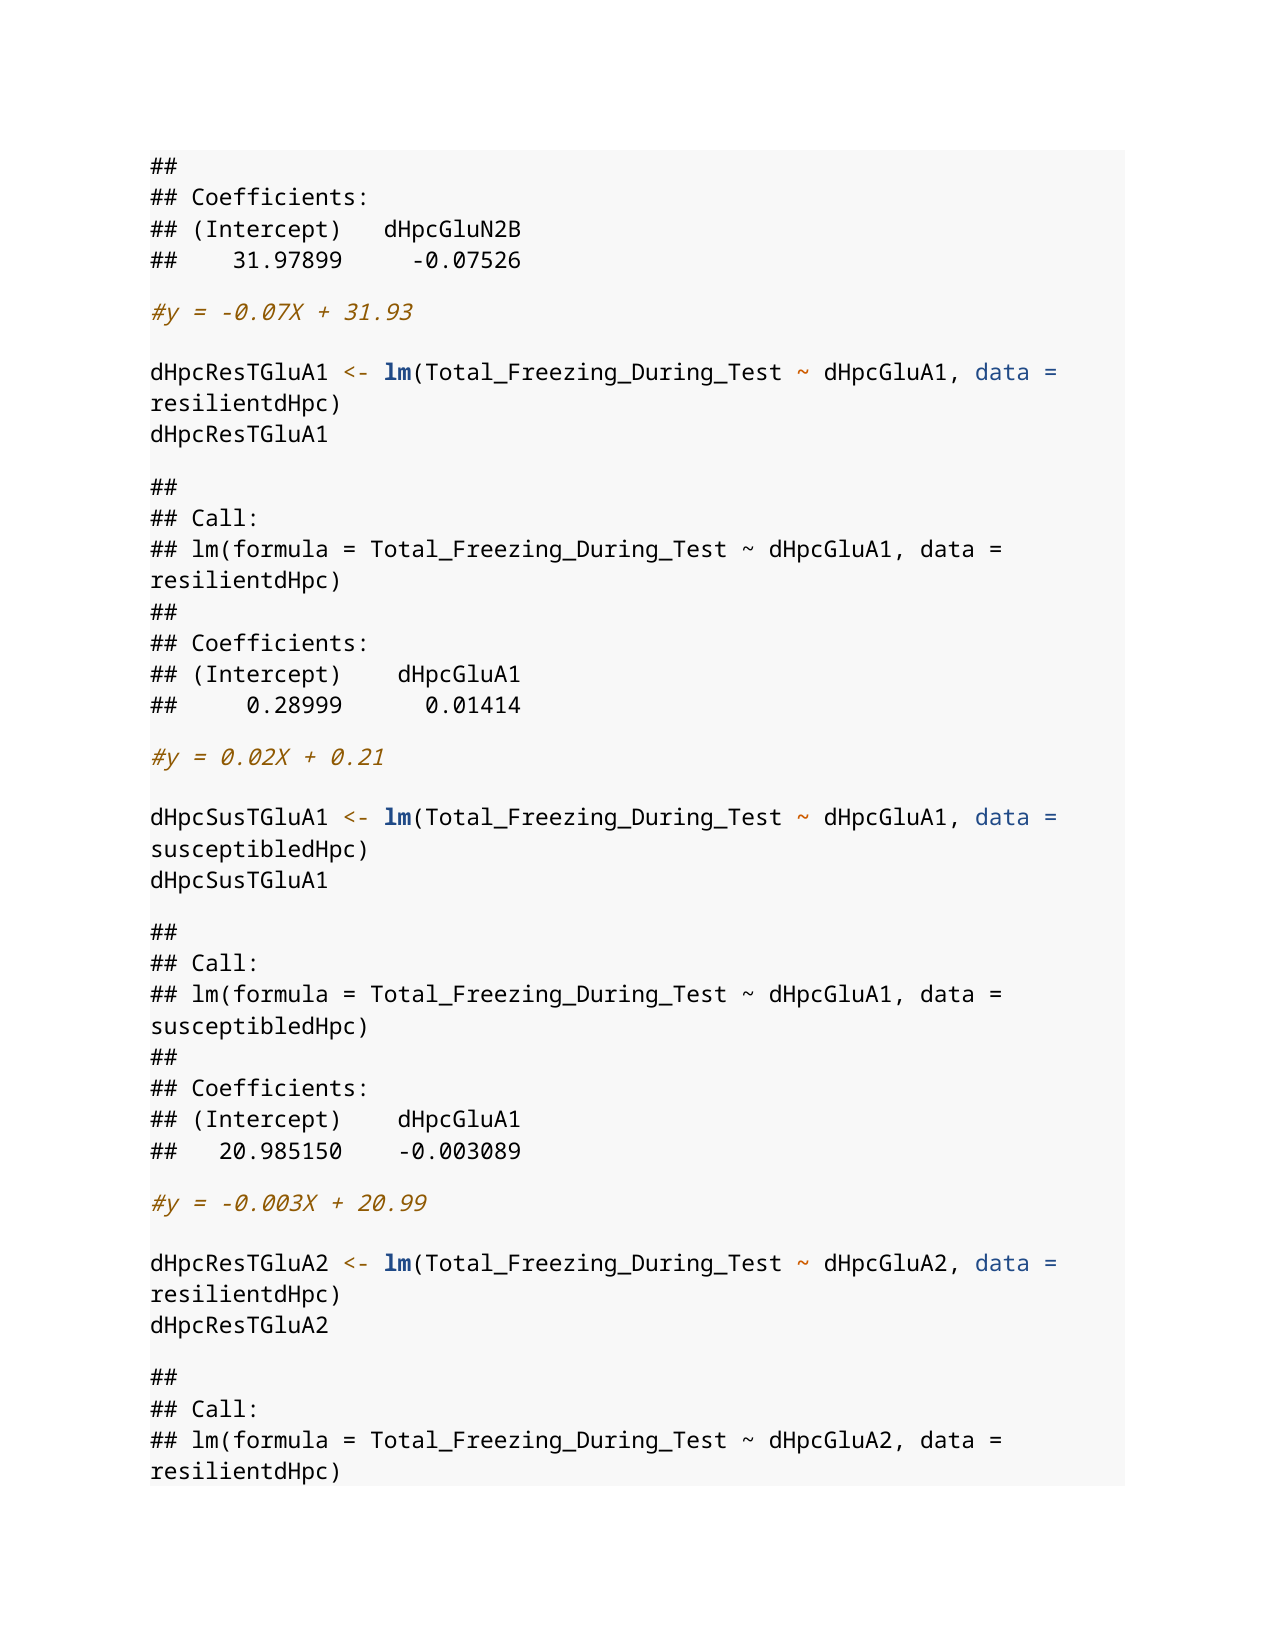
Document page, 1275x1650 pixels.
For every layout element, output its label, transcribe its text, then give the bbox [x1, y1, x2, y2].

text #y = -0.07X + 31.93 dHpcResTGluA1 <- lm(Total_Freezing_During_Test ~ dHpcGluA1, data = resilientdHpc) dHpcResTGluA1 [150, 296, 1125, 449]
text ## ## Call: ## lm(formula = Total_Freezing_During_Test ~ dHpcGluA1, data = susceptibledHpc) ## ## Coefficients: ## (Intercept) dHpcGluA1 ## 20.985150 -0.003089 [150, 916, 1125, 1166]
text #y = -0.003X + 20.99 dHpcResTGluA2 <- lm(Total_Freezing_During_Test ~ dHpcGluA2, data = resilientdHpc) dHpcResTGluA2 [150, 1187, 1125, 1340]
text #y = 0.02X + 0.21 dHpcSusTGluA1 <- lm(Total_Freezing_During_Test ~ dHpcGluA1, data = susceptibledHpc) dHpcSusTGluA1 [150, 741, 1125, 895]
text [150, 1361, 1125, 1486]
text ## ## Call: ## lm(formula = Total_Freezing_During_Test ~ dHpcGluA1, data = resilientdHpc) ## ## Coefficients: ## (Intercept) dHpcGluA1 ## 0.28999 0.01414 [150, 470, 1125, 720]
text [150, 150, 1125, 275]
